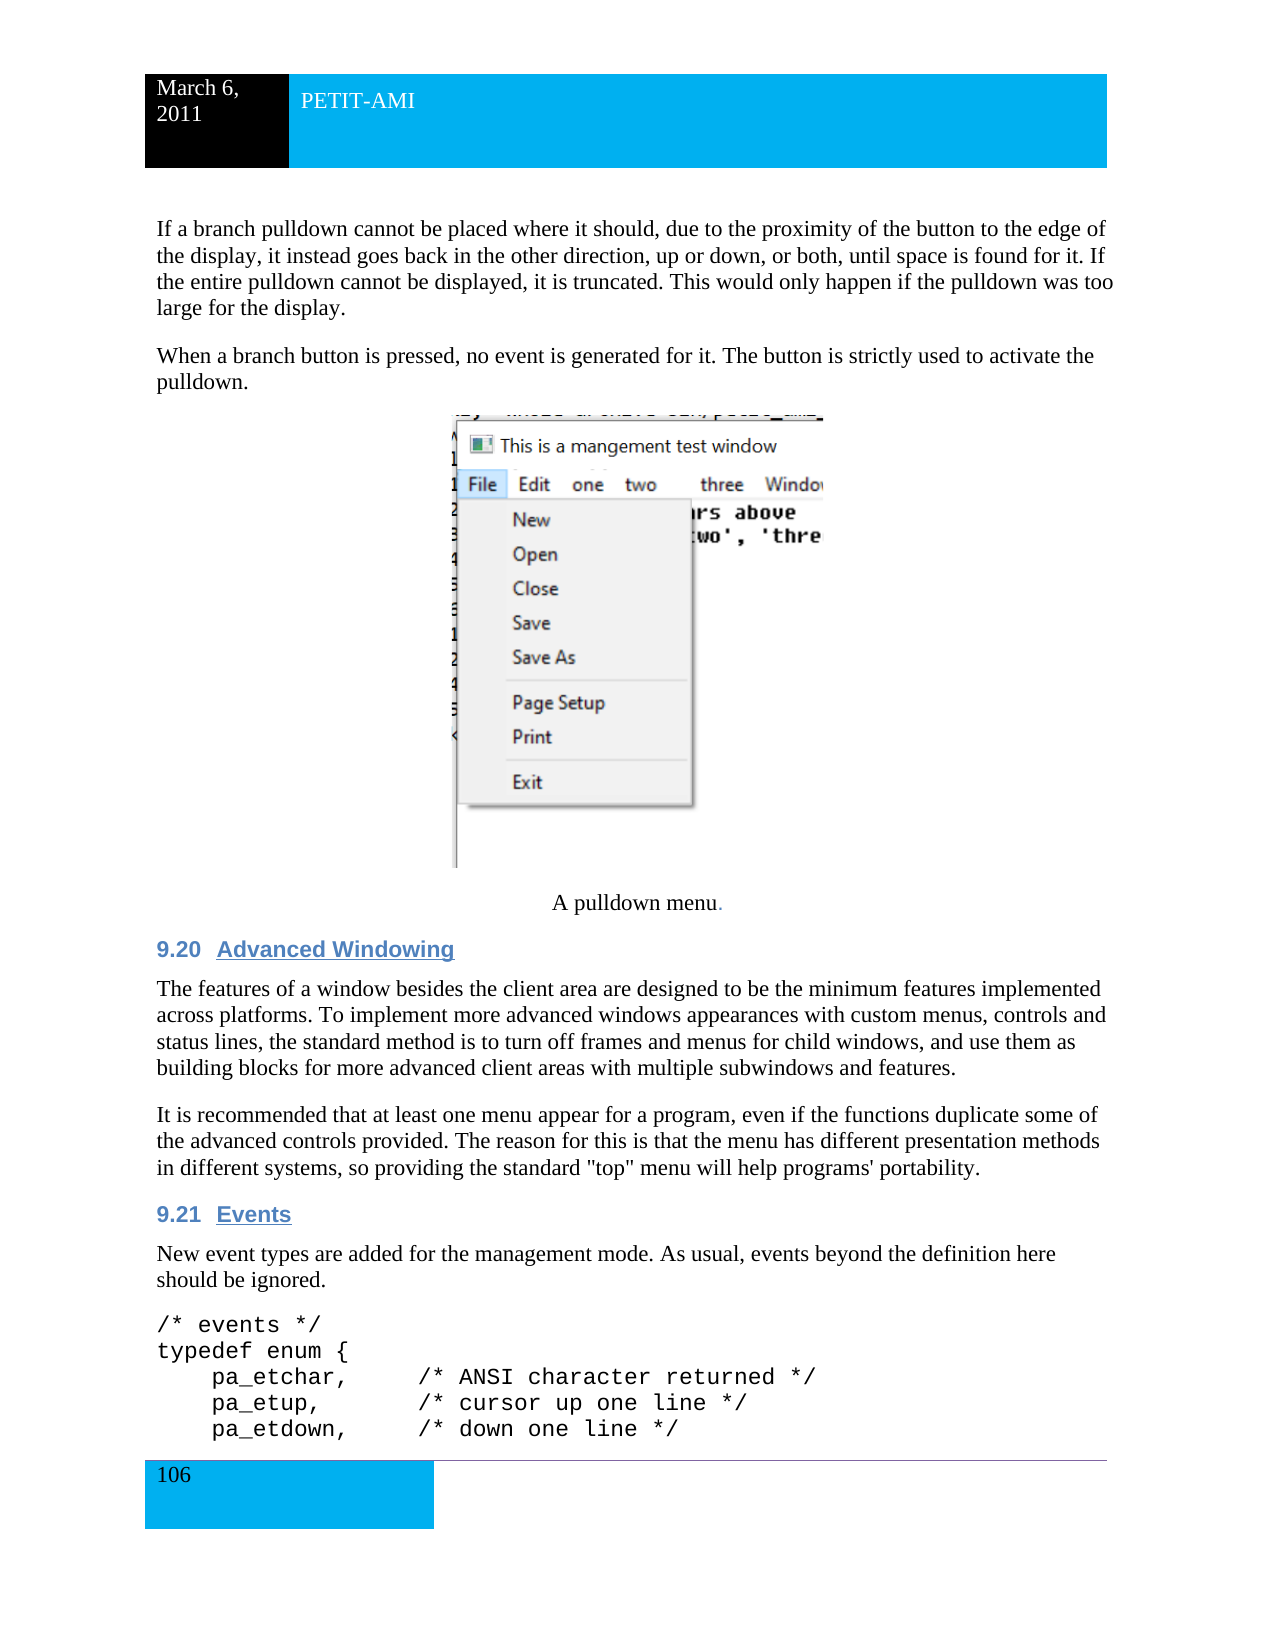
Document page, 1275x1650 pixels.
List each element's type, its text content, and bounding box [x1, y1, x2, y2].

picture [451, 415, 824, 868]
text A pulldown menu. [156, 889, 1118, 915]
text The features of a window besides the client area are designed to be the minimum features implemented across platforms. To implement more advanced windows appearances with custom menus, controls and status lines, the standard method is to turn off frames and menus for child windows, and use them as building blocks for more advanced client areas with multiple subwindows and features. [156, 975, 1118, 1080]
text When a branch button is pressed, no event is generated for it. The button is strictly used to activate the pulldown. [156, 342, 1118, 394]
text pa_etup, /* cursor up one line */ [156, 1391, 1118, 1417]
text If a branch pulldown cannot be placed where it should, due to the proximity of the button to the edge of the display, it instead goes back in the other direction, up or down, or both, until space is found for it. If the entire pulldown cannot be displayed, it is truncated. This would only happen if the pulldown was too large for the display. [156, 215, 1118, 321]
text /* events */ [156, 1313, 1118, 1339]
text pa_etdown, /* down one line */ [156, 1417, 1118, 1443]
text New event types are added for the management mode. As usual, events beyond the definition here should be ignored. [156, 1240, 1118, 1293]
text pa_etchar, /* ANSI character returned */ [156, 1365, 1118, 1391]
subtitle Advanced Windowing [156, 936, 1118, 962]
text typedef enum { [156, 1339, 1118, 1365]
subtitle Events [156, 1201, 1118, 1227]
text It is recommended that at least one menu appear for a program, even if the functions duplicate some of the advanced controls provided. The reason for this is that the menu has different presentation methods in different systems, so providing the standard "top" menu will help programs' portability. [156, 1101, 1118, 1180]
